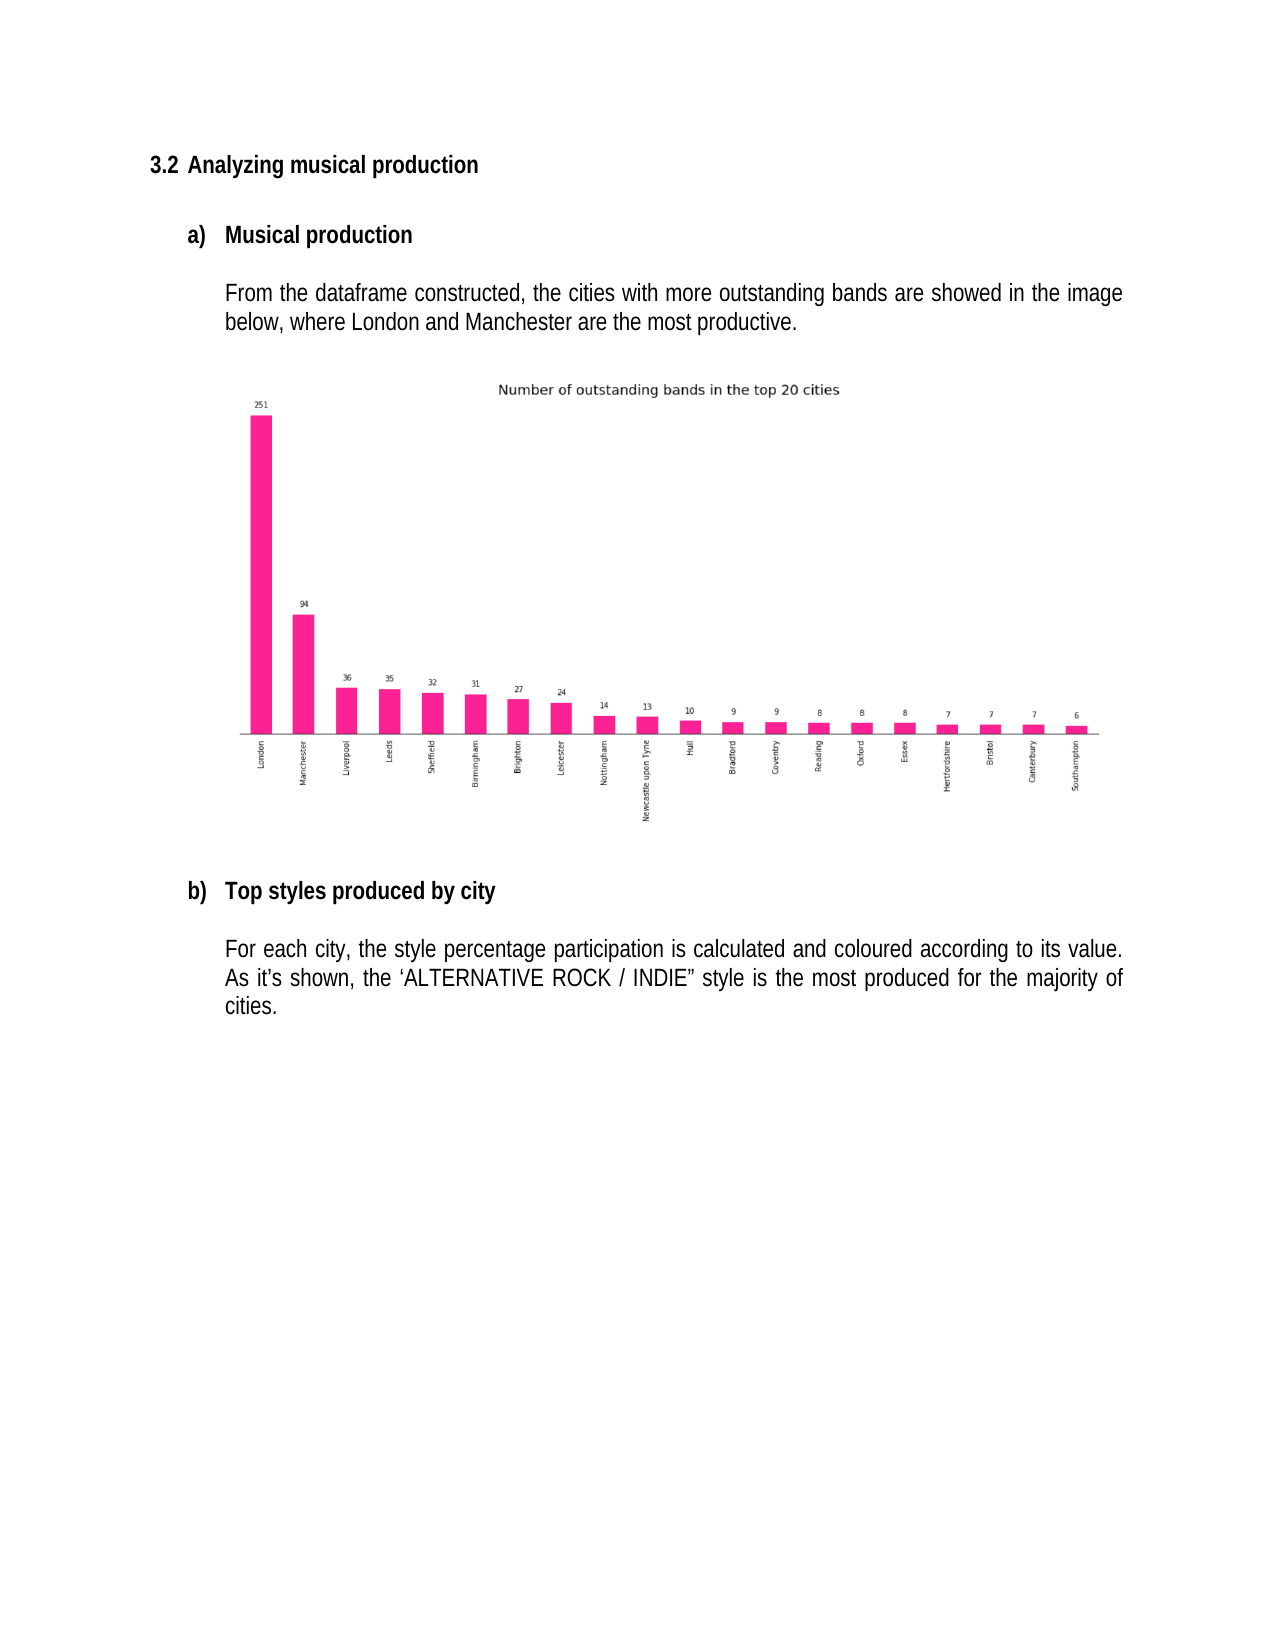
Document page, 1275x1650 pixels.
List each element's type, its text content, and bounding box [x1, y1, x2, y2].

picture [225, 373, 1115, 834]
text From the dataframe constructed, the cities with more outstanding bands are showed in the image below, where London and Manchester are the most productive. [225, 278, 1125, 336]
list Musical production [187, 220, 1125, 249]
text For each city, the style percentage participation is calculated and coloured according to its value. As it’s shown, the ‘ALTERNATIVE ROCK / INDIE” style is the most produced for the majority of cities. [225, 934, 1125, 1020]
list Top styles produced by city [187, 876, 1125, 905]
list Analyzing musical production [150, 150, 1125, 179]
